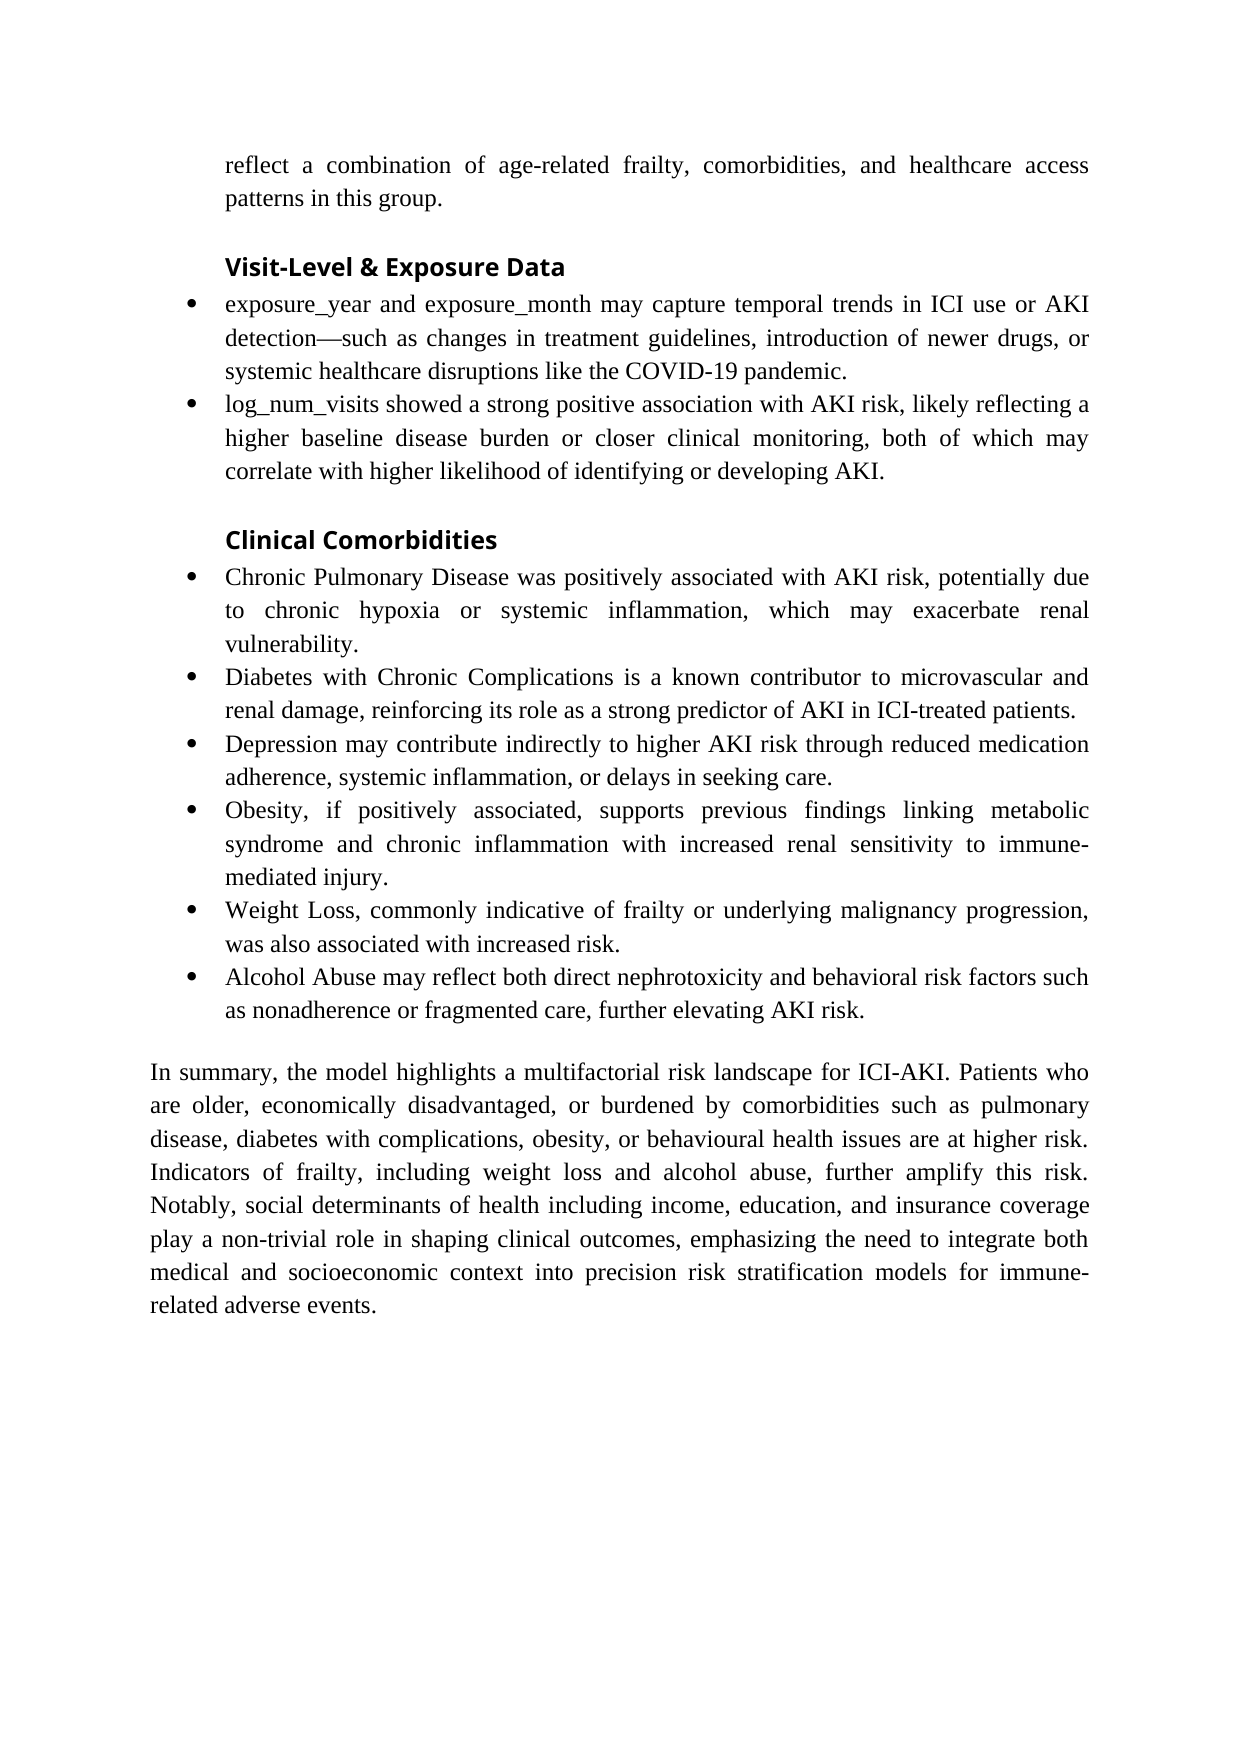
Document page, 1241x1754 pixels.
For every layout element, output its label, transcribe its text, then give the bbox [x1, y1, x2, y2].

list Diabetes with Chronic Complications is a known contributor to microvascular and renal damage, reinforcing its role as a strong predictor of AKI in ICI-treated patients. [187, 662, 1090, 724]
list exposure_year and exposure_month may capture temporal trends in ICI use or AKI detection—such as changes in treatment guidelines, introduction of newer drugs, or systemic healthcare disruptions like the COVID-19 pandemic. [187, 289, 1090, 385]
list Obesity, if positively associated, supports previous findings linking metabolic syndrome and chronic inflammation with increased renal sensitivity to immune-mediated injury. [187, 796, 1090, 891]
text In summary, the model highlights a multifactorial risk landscape for ICI-AKI. Patients who are older, economically disadvantaged, or burdened by comorbidities such as pulmonary disease, diabetes with complications, obesity, or behavioural health issues are at higher risk. Indicators of frailty, including weight loss and alcohol abuse, further amplify this risk. Notably, social determinants of health including income, education, and insurance coverage play a non-trivial role in shaping clinical outcomes, emphasizing the need to integrate both medical and socioeconomic context into precision risk stratification models for immune-related adverse events. [150, 1057, 1090, 1319]
list Alcohol Abuse may reflect both direct nephrotoxicity and behavioral risk factors such as nonadherence or fragmented care, further elevating AKI risk. [187, 962, 1090, 1024]
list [187, 150, 1090, 212]
list Clinical Comorbidities [225, 523, 1090, 557]
list Visit-Level & Exposure Data [225, 250, 1090, 284]
list Chronic Pulmonary Disease was positively associated with AKI risk, potentially due to chronic hypoxia or systemic inflammation, which may exacerbate renal vulnerability. [187, 562, 1090, 658]
list log_num_visits showed a strong positive association with AKI risk, likely reflecting a higher baseline disease burden or closer clinical monitoring, both of which may correlate with higher likelihood of identifying or developing AKI. [187, 389, 1090, 485]
list Depression may contribute indirectly to higher AKI risk through reduced medication adherence, systemic inflammation, or delays in seeking care. [187, 729, 1090, 791]
list Weight Loss, commonly indicative of frailty or underlying malignancy progression, was also associated with increased risk. [187, 896, 1090, 958]
